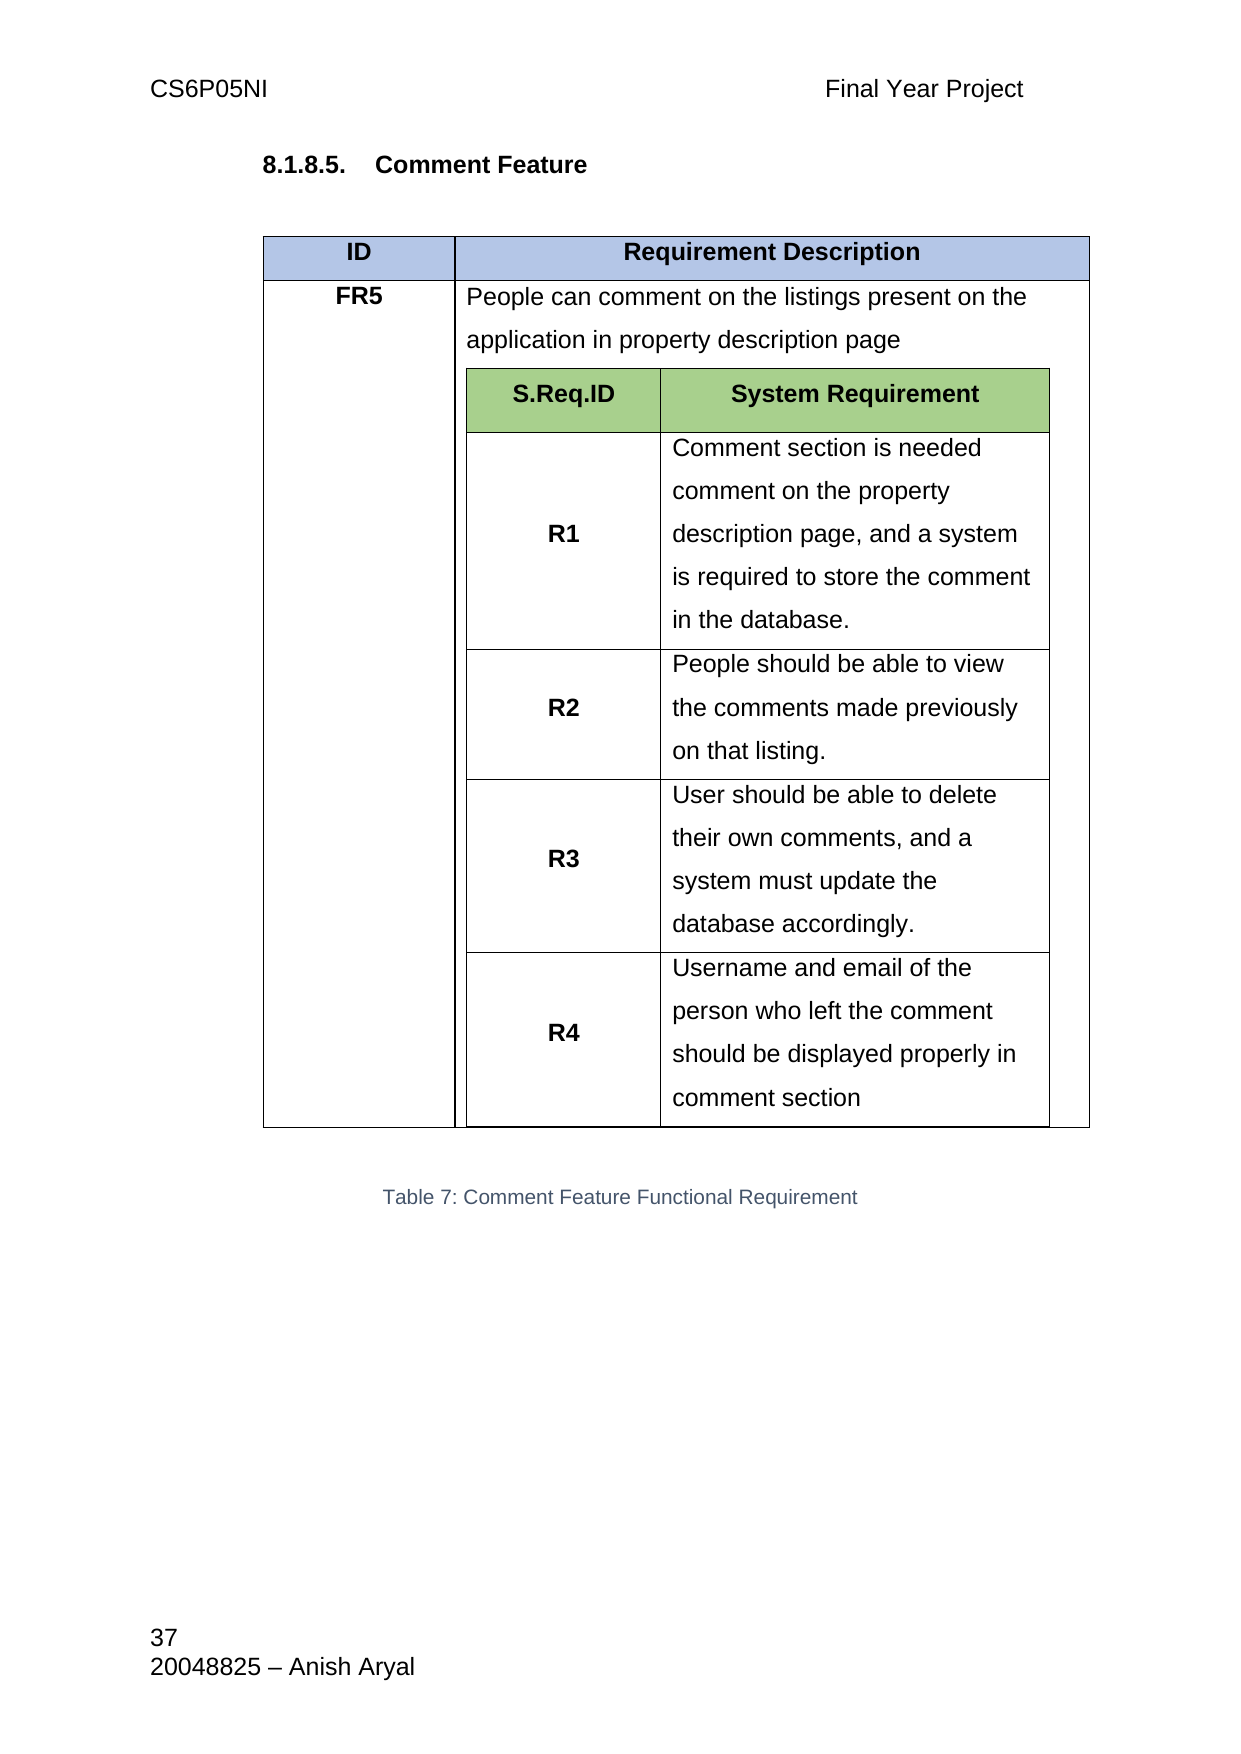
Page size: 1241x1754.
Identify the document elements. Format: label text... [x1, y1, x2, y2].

table_header Requirement Description [456, 237, 1089, 280]
table_cell FR5 [264, 281, 454, 1127]
list Comment Feature [262, 150, 1090, 179]
text Table 7: Comment Feature Functional Requirement [150, 1185, 1090, 1209]
table_header ID [264, 237, 454, 280]
table_cell People can comment on the listings present on the application in property description page [456, 281, 1089, 1127]
